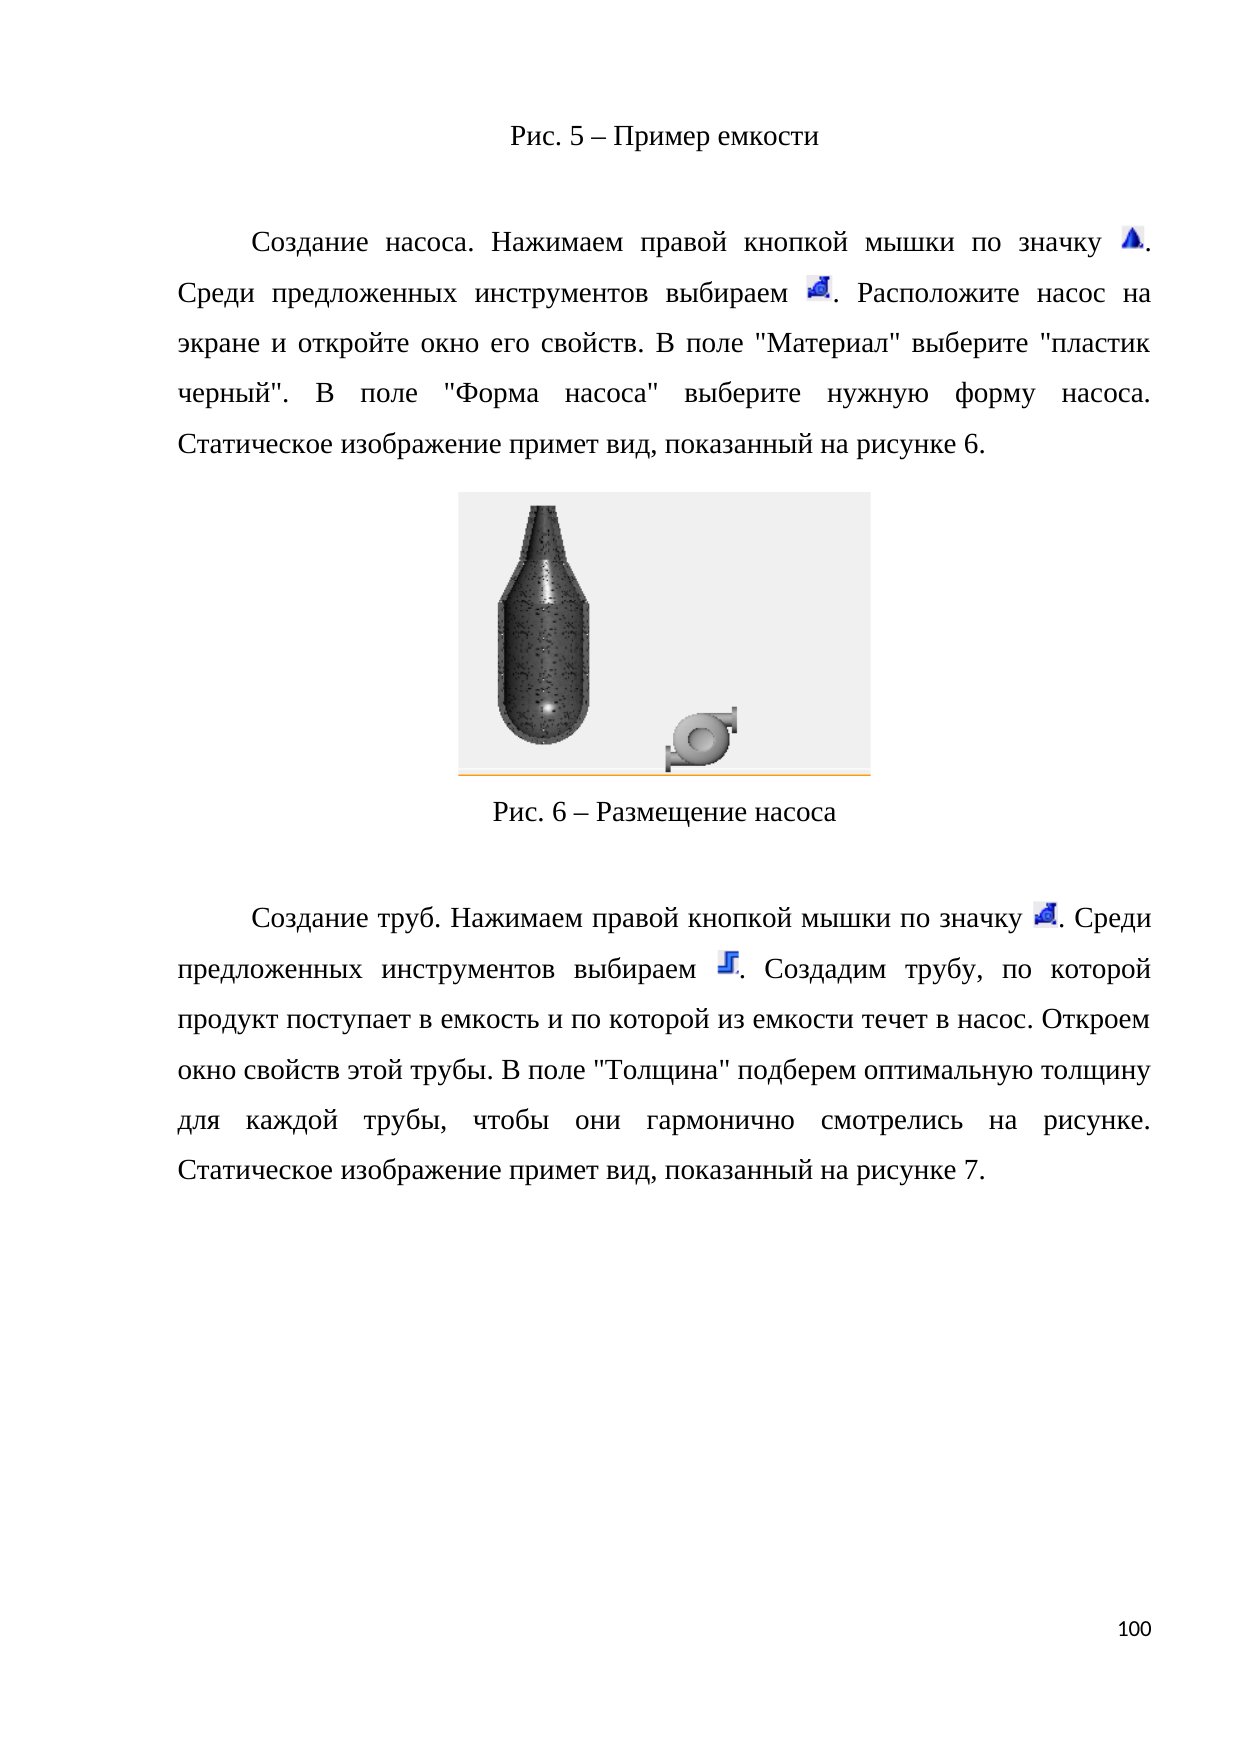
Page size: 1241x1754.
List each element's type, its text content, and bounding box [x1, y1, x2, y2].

text Рис. 5 – Пример емкости [177, 118, 1152, 152]
picture [715, 950, 739, 979]
text Создание труб. Нажимаем правой кнопкой мышки по значку . Среди предложенных инструментов выбираем . Создадим трубу, по которой продукт поступает в емкость и по которой из емкости течет в насос. Откроем окно свойств этой трубы. В поле "Толщина" подберем оптимальную толщину для каждой трубы, чтобы они гармонично смотрелись на рисунке. Статическое изображение примет вид, показанный на рисунке 7. [177, 900, 1152, 1186]
text Рис. 6 – Размещение насоса [177, 794, 1152, 828]
picture [458, 492, 871, 776]
picture [1119, 223, 1145, 252]
text Создание насоса. Нажимаем правой кнопкой мышки по значку . Среди предложенных инструментов выбираем . Расположите насос на экране и откройте окно его свойств. В поле "Материал" выберите "пластик черный". В поле "Форма насоса" выберите нужную форму насоса. Статическое изображение примет вид, показанный на рисунке 6. [177, 224, 1152, 459]
picture [805, 275, 833, 303]
picture [1032, 900, 1058, 928]
